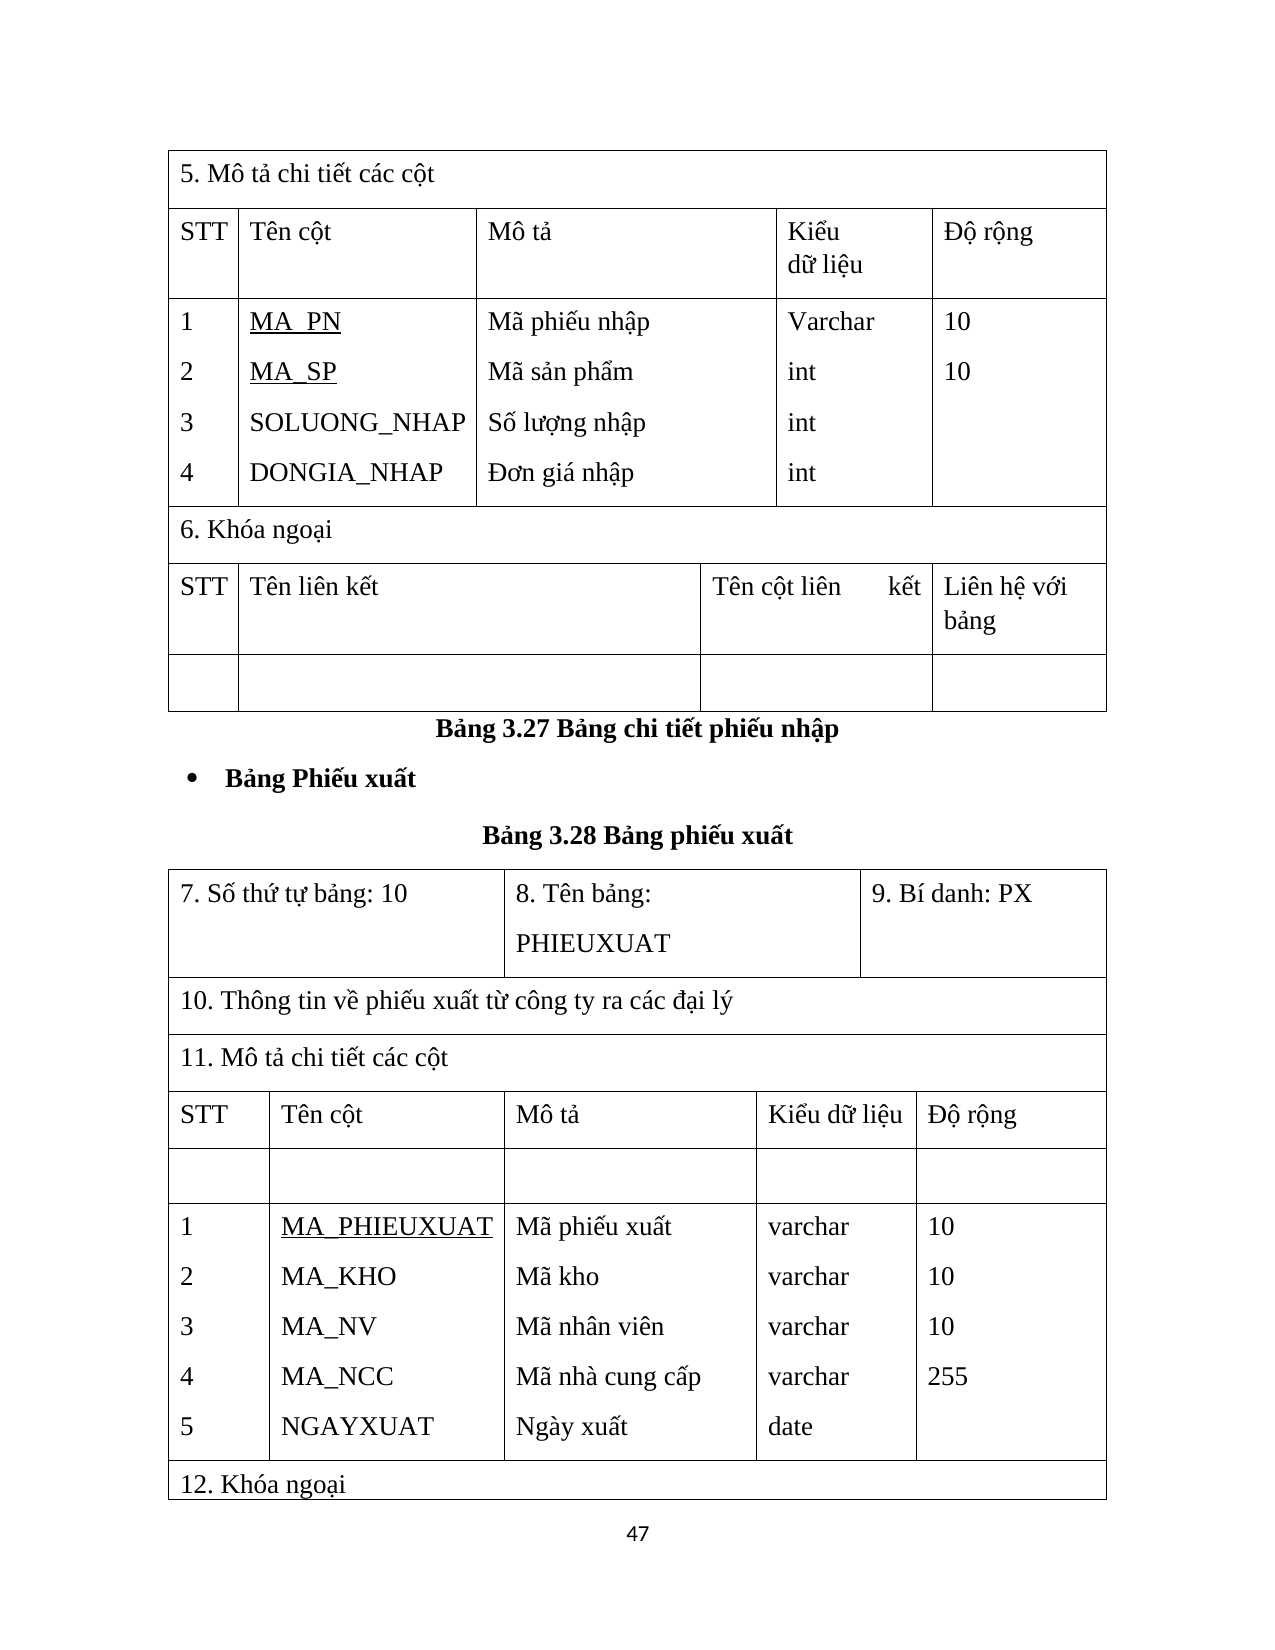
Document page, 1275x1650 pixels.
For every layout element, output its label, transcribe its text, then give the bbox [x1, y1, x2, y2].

table_cell 1 2 3 4 [169, 299, 238, 506]
table_cell [169, 655, 238, 711]
list Bảng Phiếu xuất [187, 762, 1125, 794]
table_cell MA_PHIEUXUAT MA_KHO MA_NV MA_NCC NGAYXUAT [270, 1204, 504, 1460]
table_cell Tên cột [270, 1092, 504, 1148]
table_cell kết [877, 564, 932, 654]
table_cell 10. Thông tin về phiếu xuất từ công ty ra các đại lý [169, 978, 1106, 1034]
table_cell 11. Mô tả chi tiết các cột [169, 1035, 1106, 1091]
table_header 7. Số thứ tự bảng: 10 [169, 870, 504, 977]
table_cell [877, 655, 932, 711]
table_cell Mô tả [505, 1092, 756, 1148]
table_cell 12. Khóa ngoại [169, 1461, 1106, 1499]
table_cell Độ rộng [917, 1092, 1106, 1148]
table_cell [917, 1149, 1106, 1202]
table_cell [505, 1149, 756, 1202]
table_cell Varchar int int int [777, 299, 877, 506]
table_cell Tên cột [239, 209, 476, 298]
table_cell [270, 1149, 504, 1202]
table_cell Mã phiếu nhập Mã sản phẩm Số lượng nhập Đơn giá nhập [477, 299, 776, 506]
table_cell [239, 655, 700, 711]
table_cell Mô tả [477, 209, 776, 298]
table_cell 10 10 10 255 [917, 1204, 1106, 1460]
table_cell STT [169, 1092, 269, 1148]
table_cell 5. Mô tả chi tiết các cột [169, 151, 877, 207]
table_cell [933, 655, 1106, 711]
table_cell Tên liên kết [239, 564, 700, 654]
table_cell varchar varchar varchar varchar date [757, 1204, 916, 1460]
table_cell Liên hệ với bảng [933, 564, 1106, 654]
table_header 8. Tên bảng: PHIEUXUAT [505, 870, 860, 977]
table_cell MA_PN MA_SP SOLUONG_NHAP DONGIA_NHAP [239, 299, 476, 506]
table_cell 10 10 [933, 299, 1106, 506]
table_cell [877, 209, 932, 298]
table_cell [757, 1149, 916, 1202]
table_cell Tên cột liên [701, 564, 877, 654]
table_cell 1 2 3 4 5 [169, 1204, 269, 1460]
table_header 9. Bí danh: PX [861, 870, 1106, 977]
text Bảng 3.28 Bảng phiếu xuất [150, 819, 1125, 850]
table_cell [877, 299, 932, 506]
table_cell [877, 507, 1106, 563]
table_cell STT [169, 209, 238, 298]
table_cell STT [169, 564, 238, 654]
table_cell [877, 151, 1106, 207]
table_cell 6. Khóa ngoại [169, 507, 877, 563]
table_cell [169, 1149, 269, 1202]
table_cell Kiểu dữ liệu [777, 209, 877, 298]
table_cell Kiểu dữ liệu [757, 1092, 916, 1148]
table_cell Độ rộng [933, 209, 1106, 298]
table_cell Mã phiếu xuất Mã kho Mã nhân viên Mã nhà cung cấp Ngày xuất [505, 1204, 756, 1460]
text Bảng 3.27 Bảng chi tiết phiếu nhập [150, 712, 1125, 743]
table_cell [701, 655, 877, 711]
